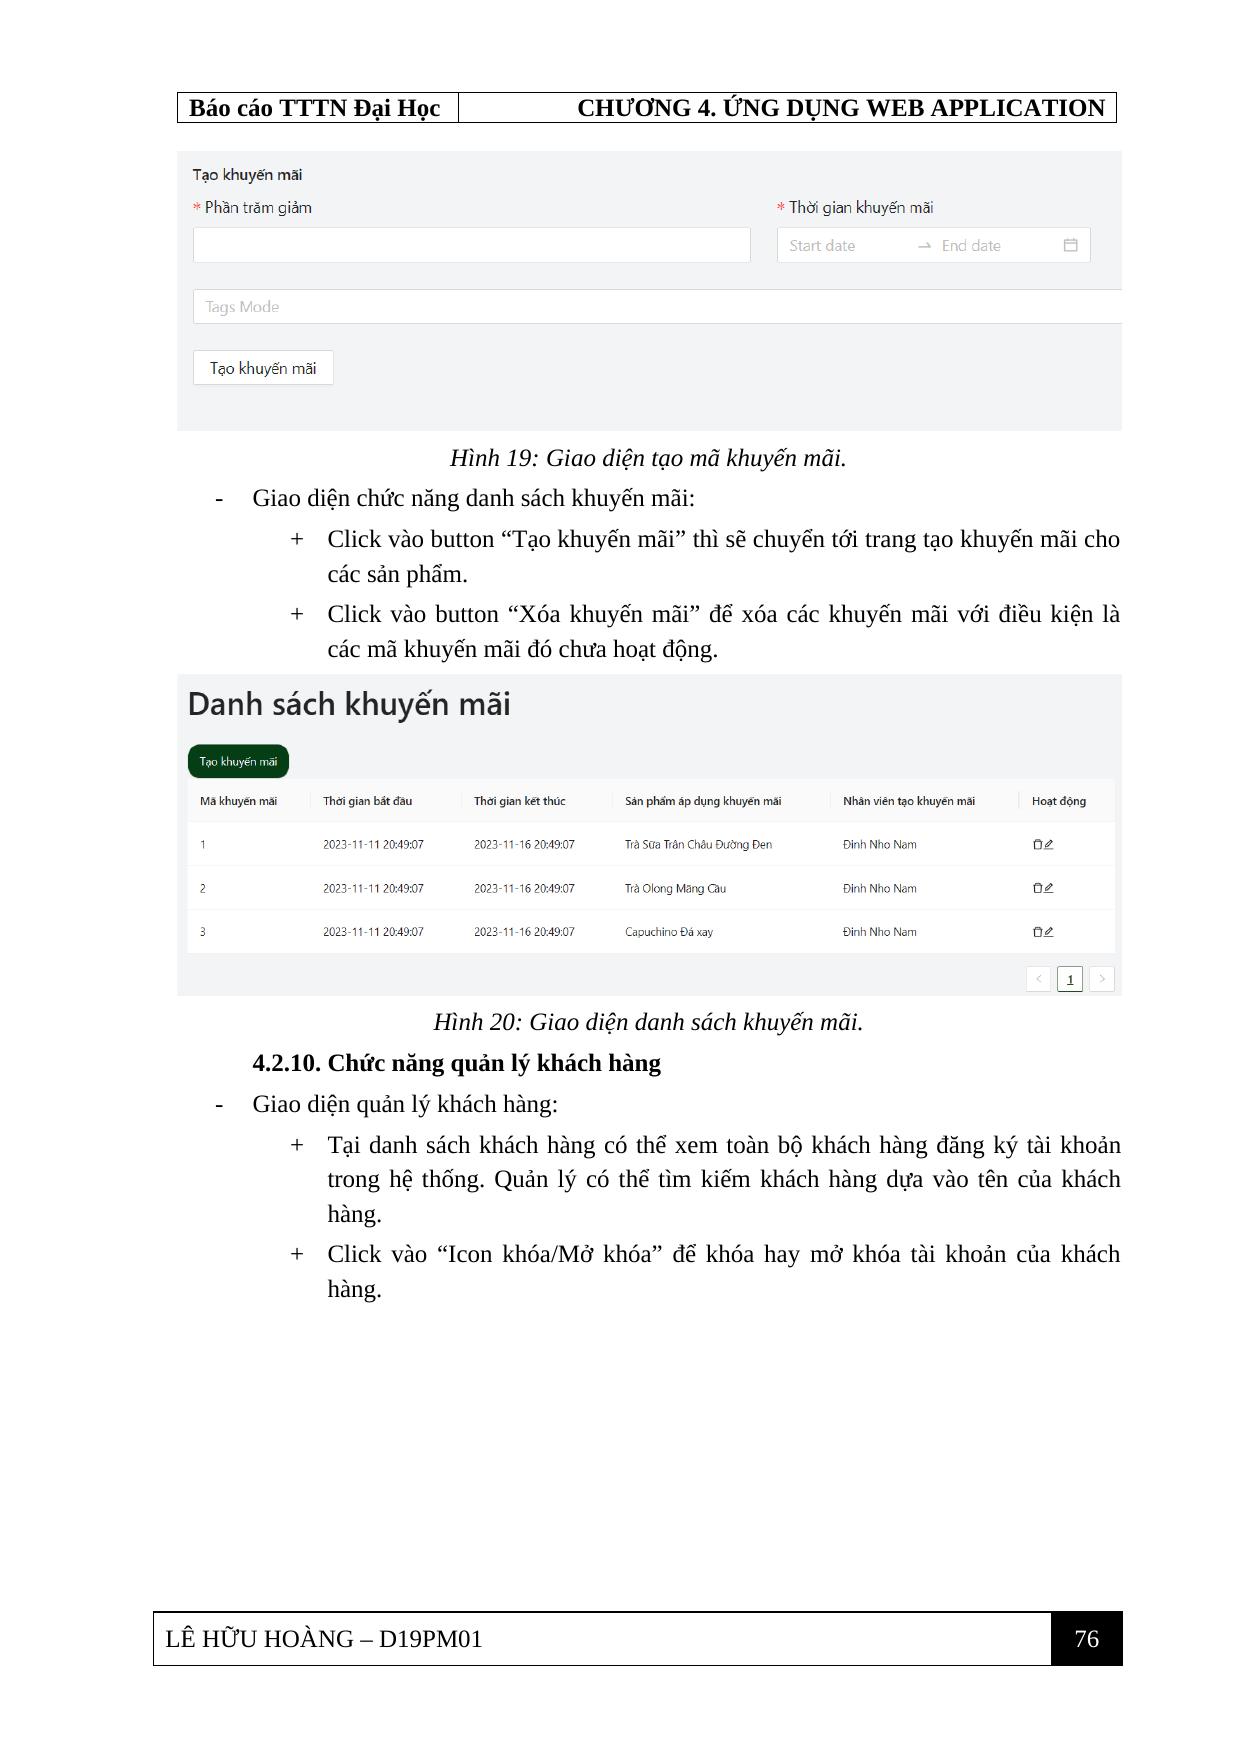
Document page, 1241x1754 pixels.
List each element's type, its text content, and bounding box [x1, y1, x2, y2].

list Click vào button “Tạo khuyến mãi” thì sẽ chuyển tới trang tạo khuyến mãi cho các sản phẩm. [290, 524, 1122, 587]
picture [177, 674, 1122, 996]
list Giao diện chức năng danh sách khuyến mãi: [215, 483, 1122, 512]
list Giao diện quản lý khách hàng: [215, 1089, 1122, 1118]
list Click vào button “Xóa khuyến mãi” để xóa các khuyến mãi với điều kiện là các mã khuyến mãi đó chưa hoạt động. [290, 599, 1122, 663]
list Tại danh sách khách hàng có thể xem toàn bộ khách hàng đăng ký tài khoản trong hệ thống. Quản lý có thể tìm kiếm khách hàng dựa vào tên của khách hàng. [290, 1130, 1122, 1227]
list Click vào “Icon khóa/Mở khóa” để khóa hay mở khóa tài khoản của khách hàng. [290, 1239, 1122, 1303]
picture [177, 151, 1122, 431]
subtitle 4.2.10. Chức năng quản lý khách hàng [177, 1048, 1122, 1077]
